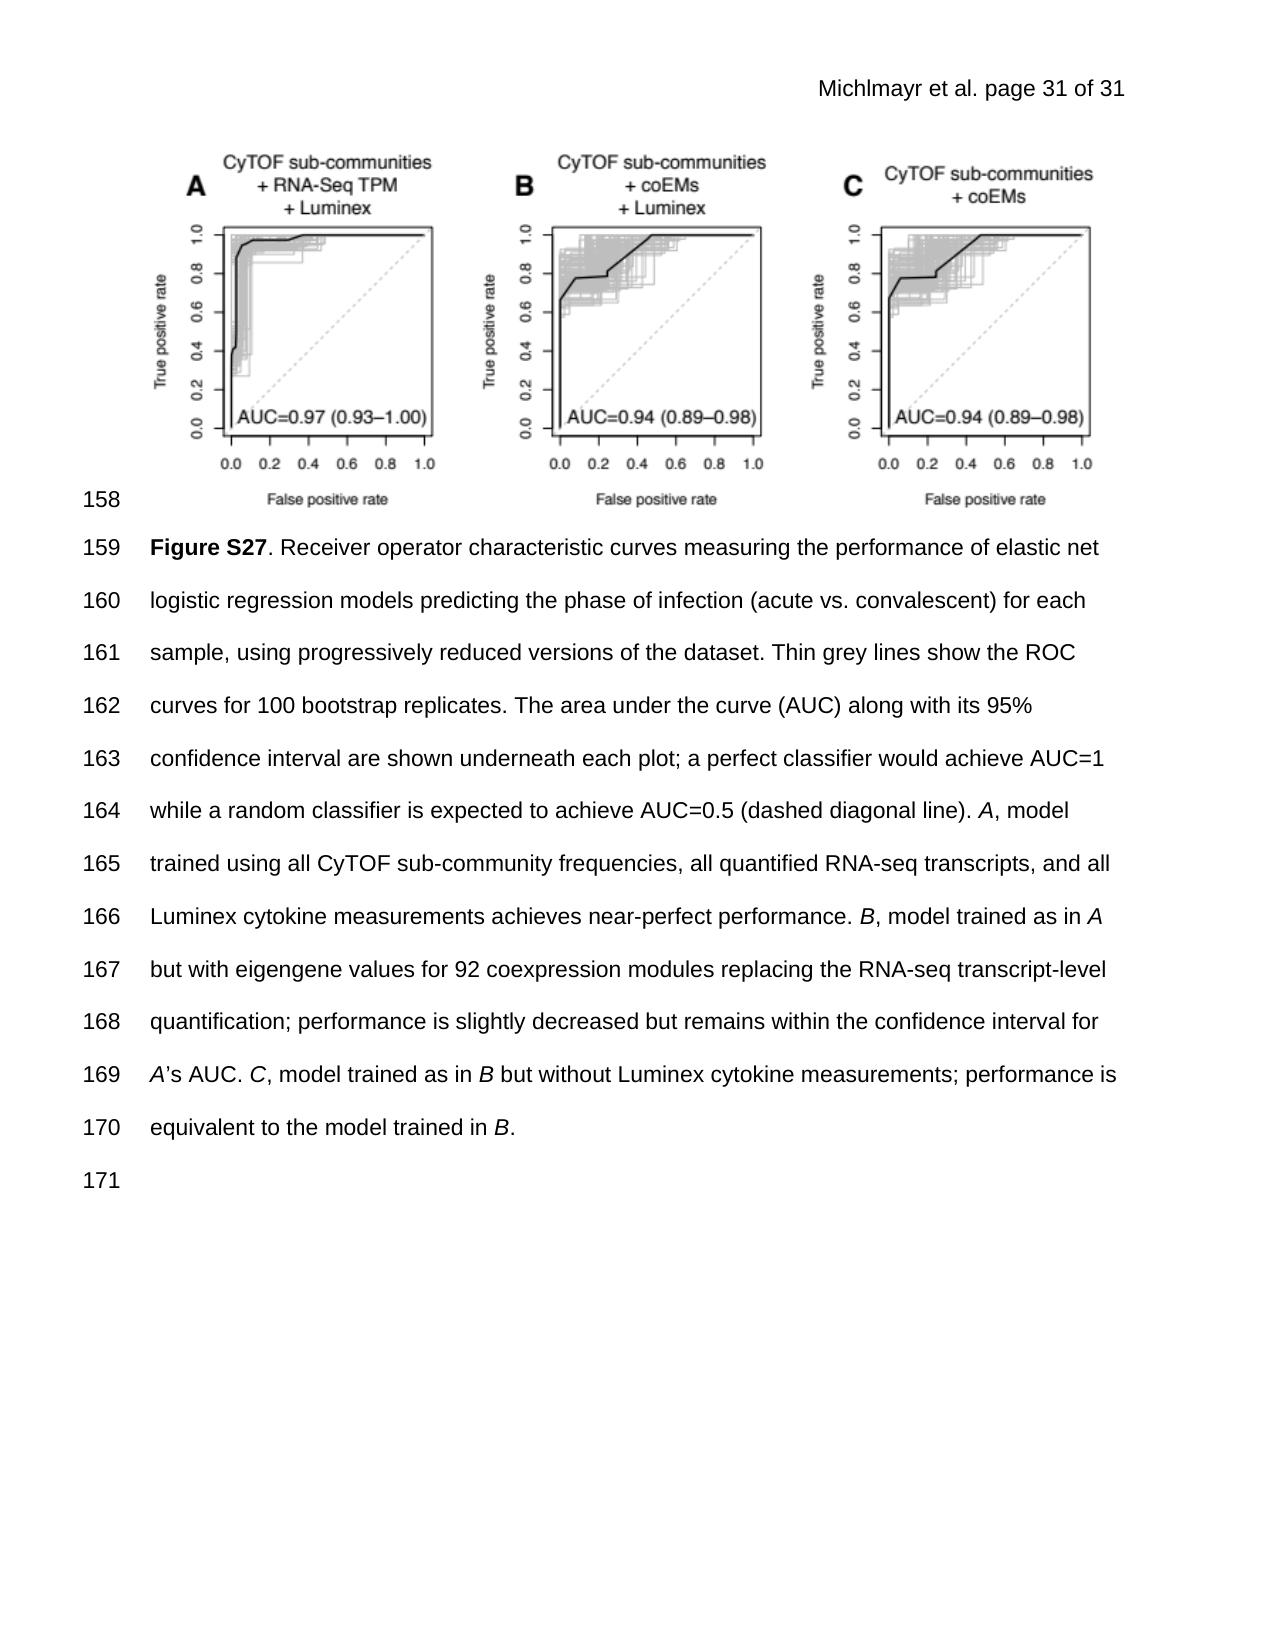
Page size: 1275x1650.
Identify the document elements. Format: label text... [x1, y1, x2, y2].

text Figure S27. Receiver operator characteristic curves measuring the performance of elastic net logistic regression models predicting the phase of infection (acute vs. convalescent) for each sample, using progressively reduced versions of the dataset. Thin grey lines show the ROC curves for 100 bootstrap replicates. The area under the curve (AUC) along with its 95% confidence interval are shown underneath each plot; a perfect classifier would achieve AUC=1 while a random classifier is expected to achieve AUC=0.5 (dashed diagonal line). A, model trained using all CyTOF sub-community frequencies, all quantified RNA-seq transcripts, and all Luminex cytokine measurements achieves near-perfect performance. B, model trained as in A but with eigengene values for 92 coexpression modules replacing the RNA-seq transcript-level quantification; performance is slightly decreased but remains within the confidence interval for A’s AUC. C, model trained as in B but without Luminex cytokine measurements; performance is equivalent to the model trained in B. [150, 534, 1125, 1140]
